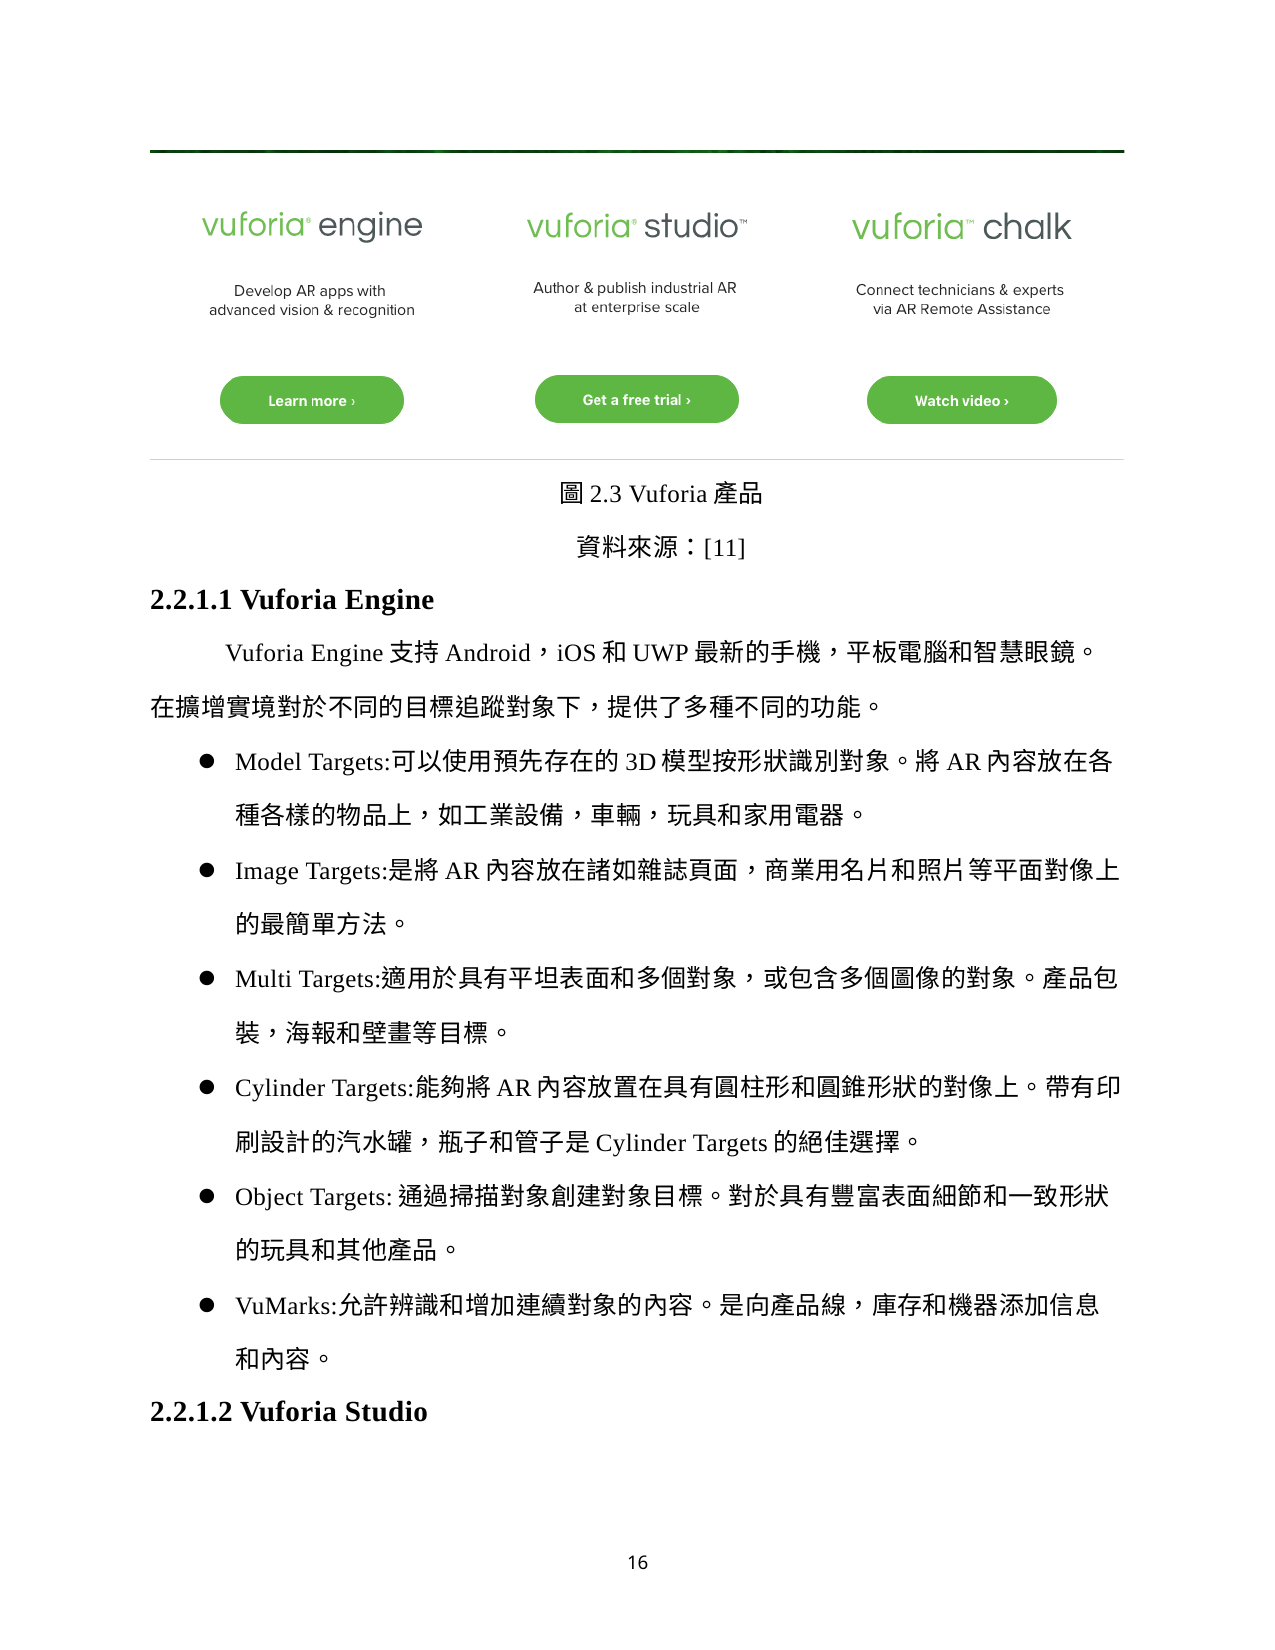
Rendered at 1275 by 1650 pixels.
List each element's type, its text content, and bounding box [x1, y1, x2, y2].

list Object Targets: 通過掃描對象創建對象目標。對於具有豐富表面細節和一致形狀的玩具和其他產品。 [197, 1176, 1125, 1267]
text 資料來源：[11] [150, 528, 1125, 564]
text Vuforia Engine支持Android，iOS和UWP最新的手機，平板電腦和智慧眼鏡。在擴增實境對於不同的目標追蹤對象下，提供了多種不同的功能。 [150, 633, 1125, 723]
text 2.2.1.1 Vuforia Engine [150, 582, 1125, 616]
picture [150, 150, 1125, 460]
list Image Targets:是將AR內容放在諸如雜誌頁面，商業用名片和照片等平面對像上的最簡單方法。 [197, 850, 1125, 941]
text 2.2.1.2 Vuforia Studio [150, 1394, 1125, 1427]
list Cylinder Targets:能夠將AR內容放置在具有圓柱形和圓錐形狀的對像上。帶有印刷設計的汽水罐，瓶子和管子是Cylinder Targets的絕佳選擇。 [197, 1068, 1125, 1158]
text 圖2.3 Vuforia產品 [150, 473, 1125, 510]
list VuMarks:允許辨識和增加連續對象的內容。是向產品線，庫存和機器添加信息和內容。 [197, 1285, 1125, 1376]
list Model Targets:可以使用預先存在的3D模型按形狀識別對象。將AR內容放在各種各樣的物品上，如工業設備，車輛，玩具和家用電器。 [197, 741, 1125, 832]
list Multi Targets:適用於具有平坦表面和多個對象，或包含多個圖像的對象。產品包裝​​，海報和壁畫等目標。 [197, 959, 1125, 1049]
